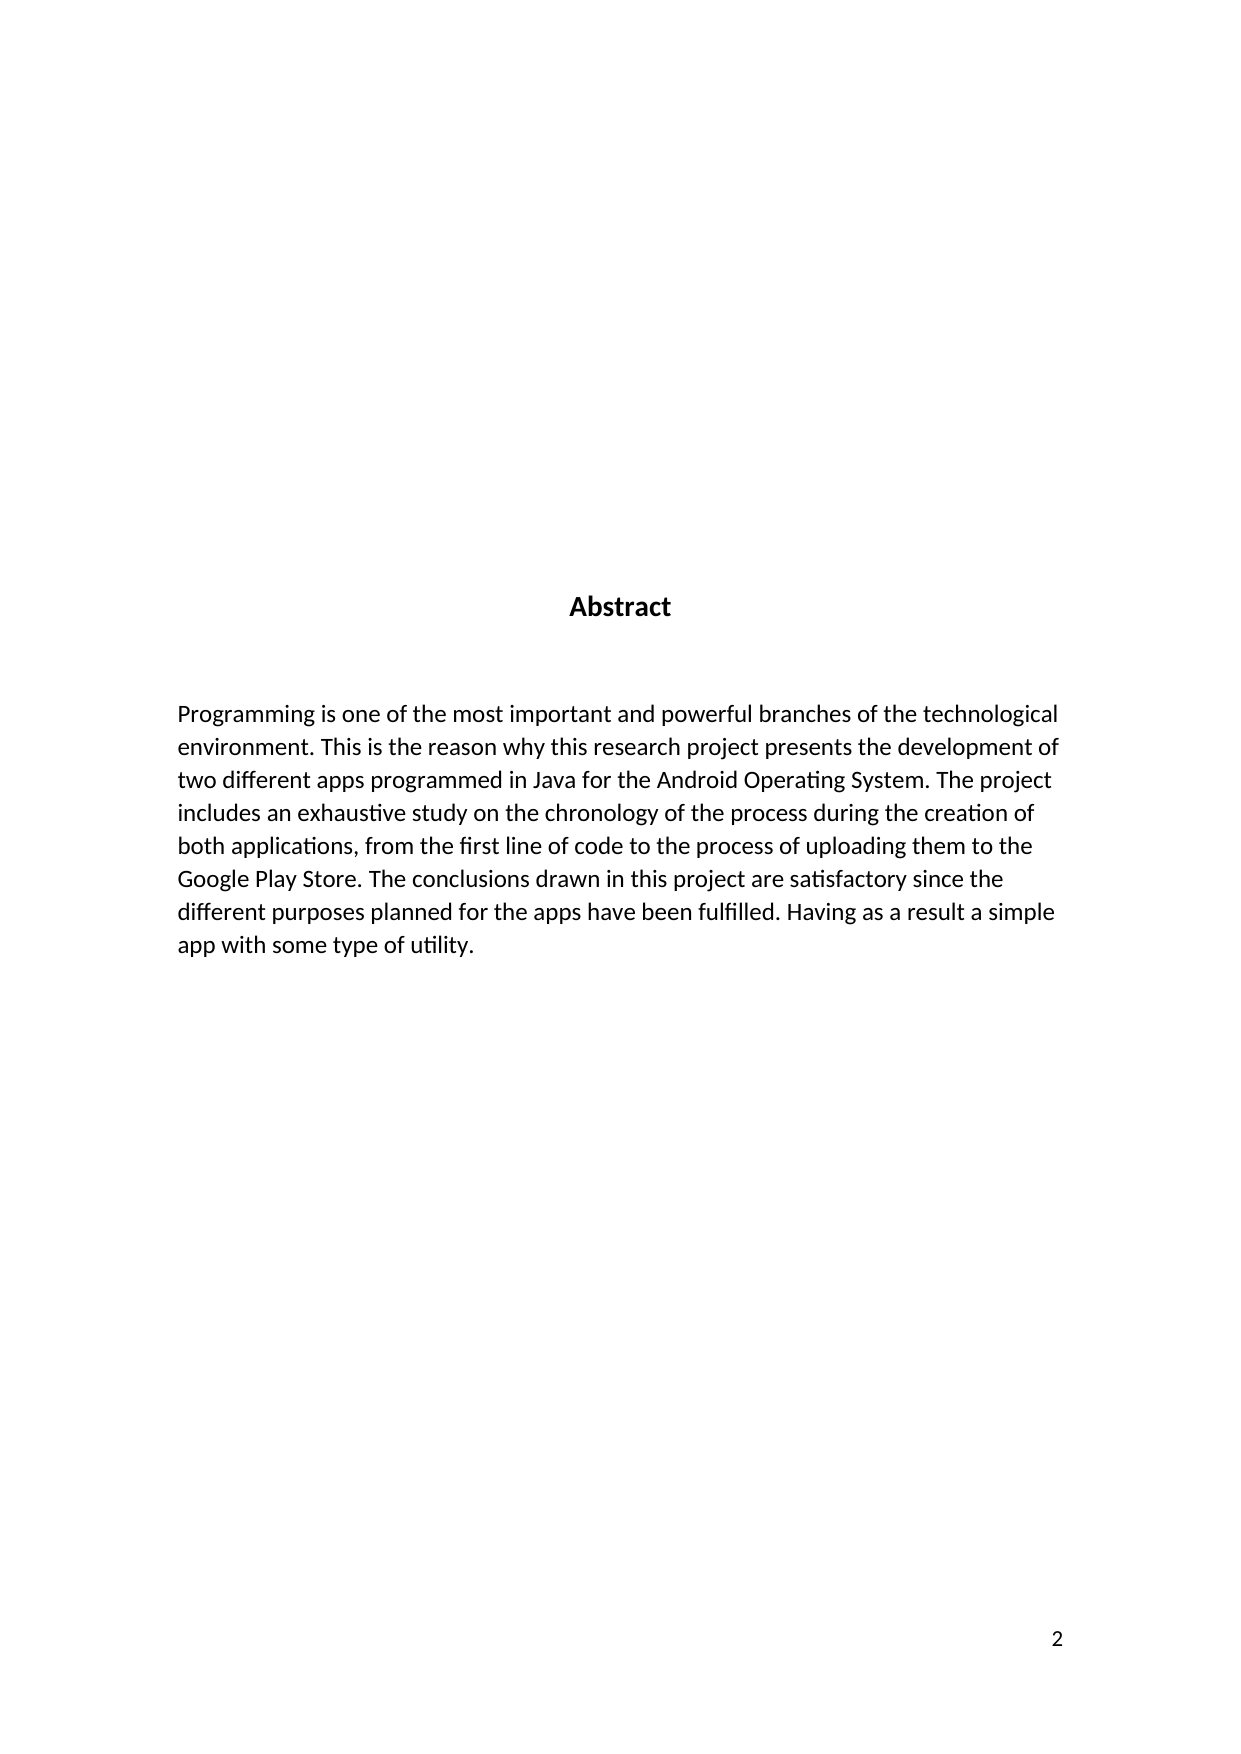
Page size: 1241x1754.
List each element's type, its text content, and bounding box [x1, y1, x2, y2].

text Abstract [177, 588, 1063, 624]
text Programming is one of the most important and powerful branches of the technological environment. This is the reason why this research project presents the development of two different apps programmed in Java for the Android Operating System. The project includes an exhaustive study on the chronology of the process during the creation of both applications, from the first line of code to the process of uploading them to the Google Play Store. The conclusions drawn in this project are satisfactory since the different purposes planned for the apps have been fulfilled. Having as a result a simple app with some type of utility. [177, 699, 1063, 959]
